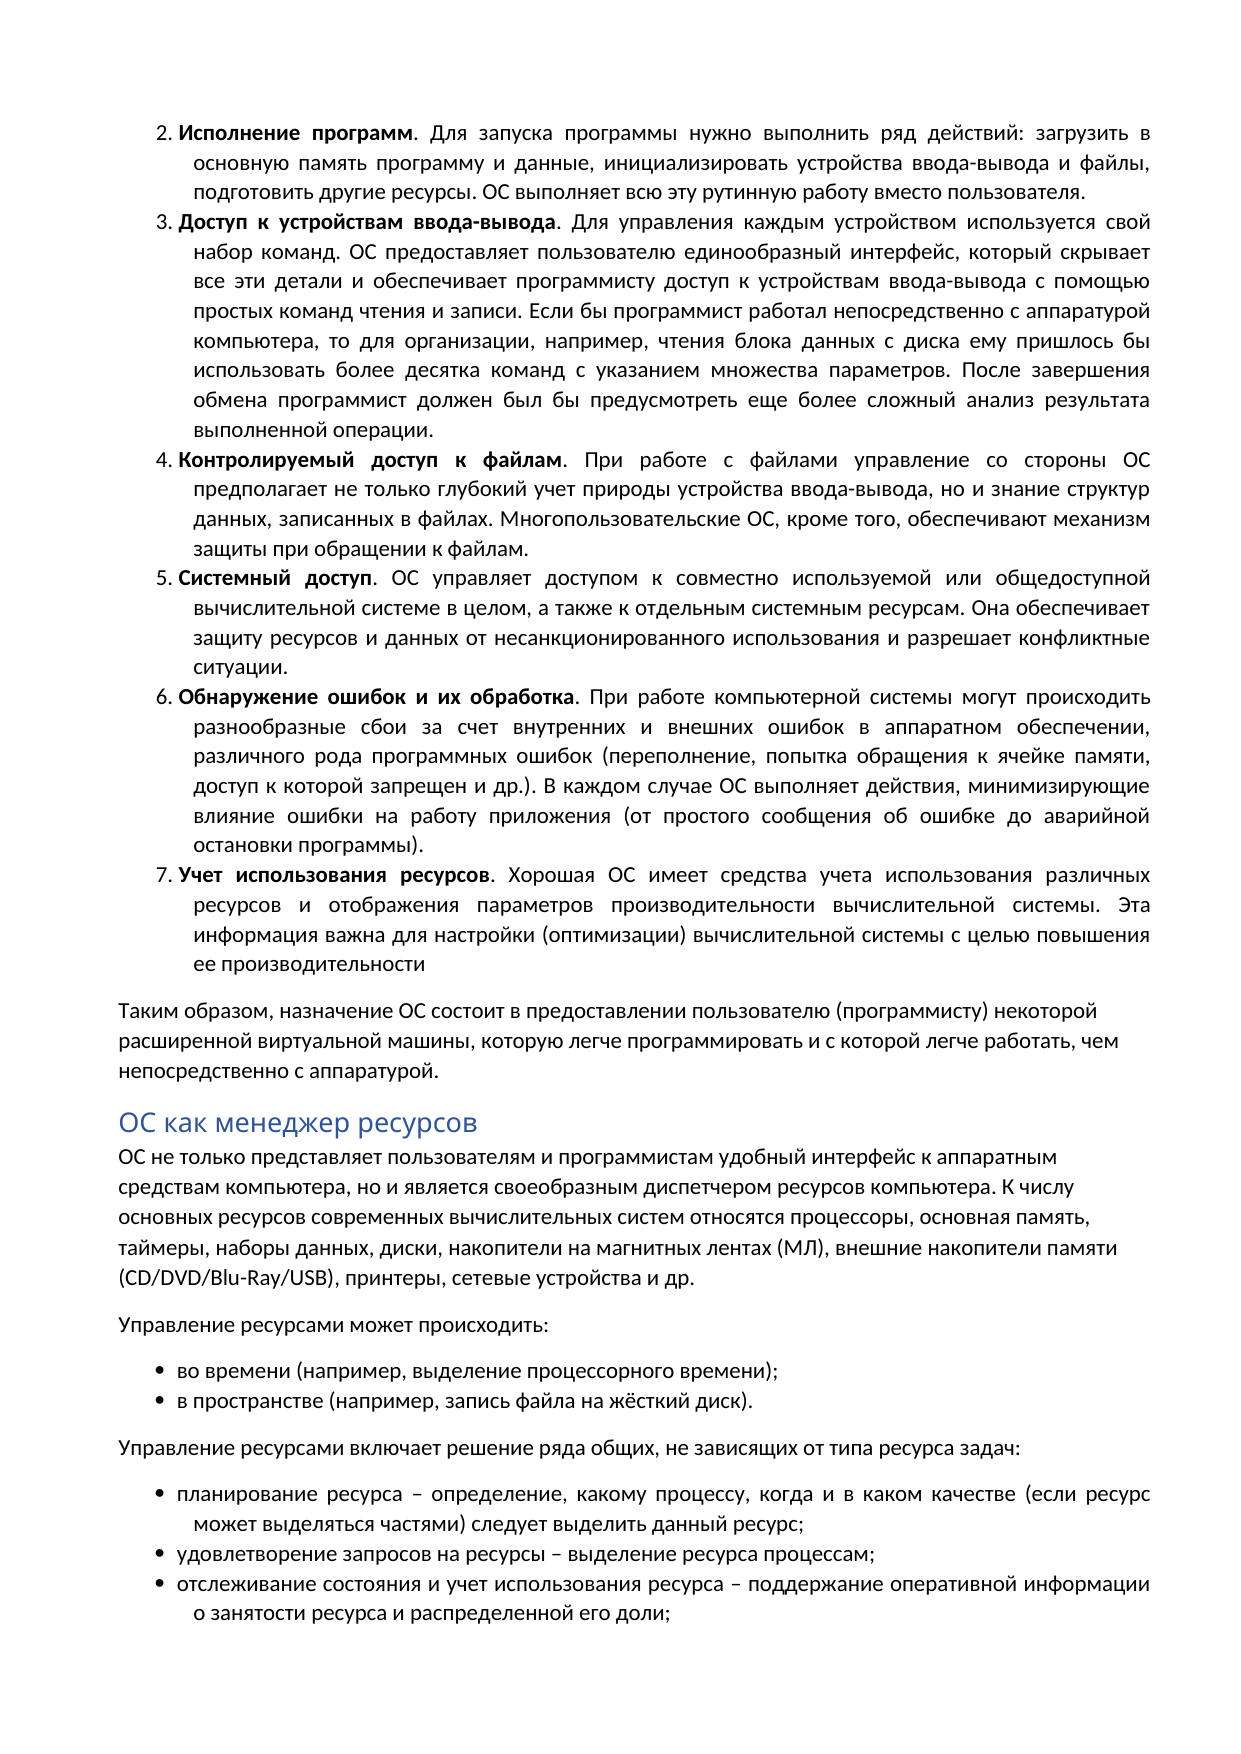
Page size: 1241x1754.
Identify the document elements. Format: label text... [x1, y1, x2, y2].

list Контролируемый доступ к файлам. При работе с файлами управление со стороны ОС предполагает не только глубокий учет природы устройства ввода-вывода, но и знание структур данных, записанных в файлах. Многопользовательские ОС, кроме того, обеспечивают механизм защиты при обращении к файлам. [156, 445, 1152, 562]
list планирование ресурса – определение, какому процессу, когда и в каком качестве (если ресурс может выделяться частями) следует выделить данный ресурс; [156, 1479, 1152, 1537]
text Таким образом, назначение ОС состоит в предоставлении пользователю (программисту) некоторой расширенной виртуальной машины, которую легче программировать и с которой легче работать, чем непосредственно с аппаратурой. [118, 996, 1152, 1084]
list Обнаружение ошибок и их обработка. При работе компьютерной системы могут происходить разнообразные сбои за счет внутренних и внешних ошибок в аппаратном обеспечении, различного рода программных ошибок (переполнение, попытка обращения к ячейке памяти, доступ к которой запрещен и др.). В каждом случае ОС выполняет действия, минимизирующие влияние ошибки на работу приложения (от простого сообщения об ошибке до аварийной остановки программы). [156, 682, 1152, 859]
text Управление ресурсами может происходить: [118, 1310, 1152, 1338]
list во времени (например, выделение процессорного времени); [156, 1357, 1152, 1385]
subtitle ОС как менеджер ресурсов [118, 1103, 1152, 1140]
text ОС не только представляет пользователям и программистам удобный интерфейс к аппаратным средствам компьютера, но и является своеобразным диспетчером ресурсов компьютера. К числу основных ресурсов современных вычислительных систем относятся процессоры, основная память, таймеры, наборы данных, диски, накопители на магнитных лентах (МЛ), внешние накопители памяти (CD/DVD/Blu-Ray/USB), принтеры, сетевые устройства и др. [118, 1142, 1152, 1291]
list Системный доступ. ОС управляет доступом к совместно используемой или общедоступной вычислительной системе в целом, а также к отдельным системным ресурсам. Она обеспечивает защиту ресурсов и данных от несанкционированного использования и разрешает конфликтные ситуации. [156, 563, 1152, 681]
text Управление ресурсами включает решение ряда общих, не зависящих от типа ресурса задач: [118, 1433, 1152, 1461]
list Учет использования ресурсов. Хорошая ОС имеет средства учета использования различных ресурсов и отображения параметров производительности вычислительной системы. Эта информация важна для настройки (оптимизации) вычислительной системы с целью повышения ее производительности [156, 860, 1152, 977]
list Доступ к устройствам ввода-вывода. Для управления каждым устройством используется свой набор команд. ОС предоставляет пользователю единообразный интерфейс, который скрывает все эти детали и обеспечивает программисту доступ к устройствам ввода-вывода с помощью простых команд чтения и записи. Если бы программист работал непосредственно с аппаратурой компьютера, то для организации, например, чтения блока данных с диска ему пришлось бы использовать более десятка команд с указанием множества параметров. После завершения обмена программист должен был бы предусмотреть еще более сложный анализ результата выполненной операции. [156, 207, 1152, 443]
list отслеживание состояния и учет использования ресурса – поддержание оперативной информации о занятости ресурса и распределенной его доли; [156, 1569, 1152, 1626]
list удовлетворение запросов на ресурсы – выделение ресурса процессам; [156, 1539, 1152, 1567]
list Исполнение программ. Для запуска программы нужно выполнить ряд действий: загрузить в основную память программу и данные, инициализировать устройства ввода-вывода и файлы, подготовить другие ресурсы. ОС выполняет всю эту рутинную работу вместо пользователя. [156, 118, 1152, 206]
list в пространстве (например, запись файла на жёсткий диск). [156, 1386, 1152, 1414]
